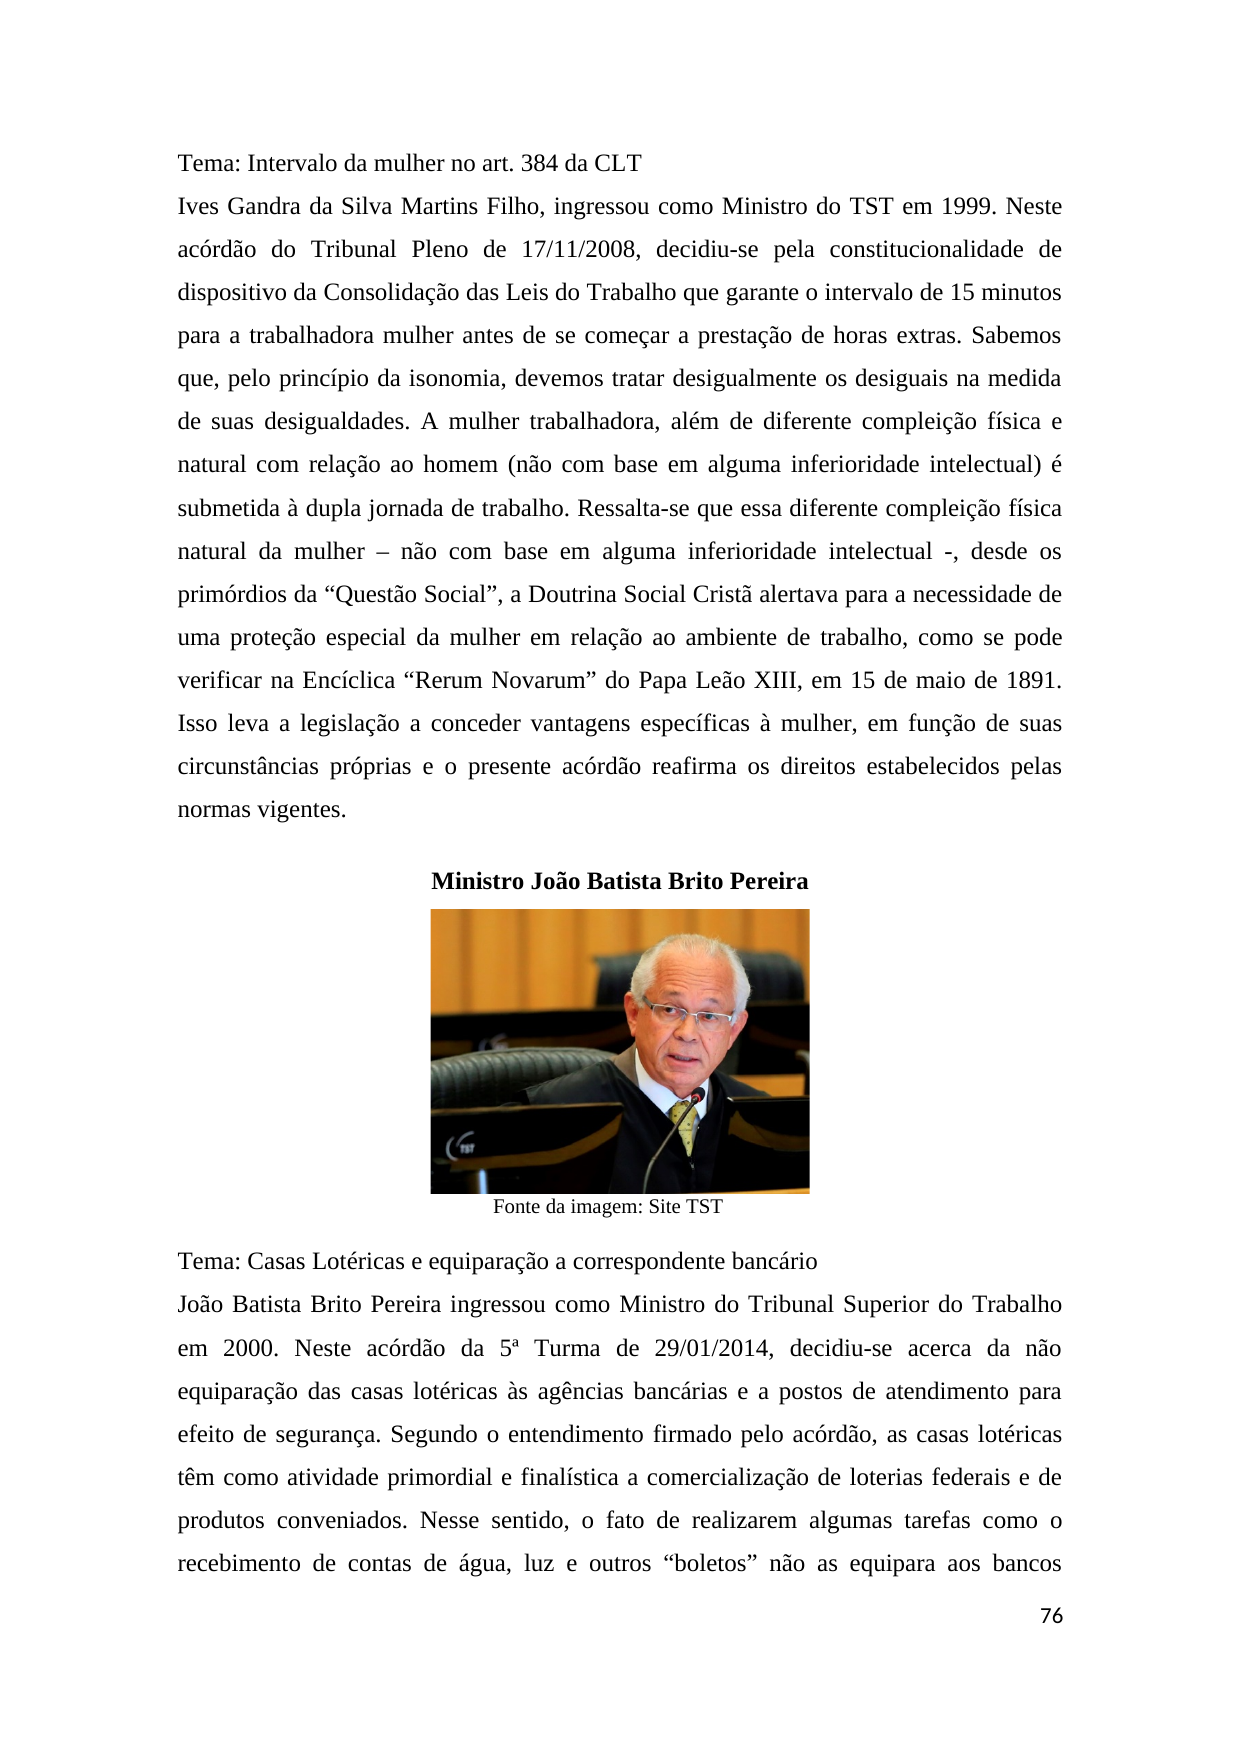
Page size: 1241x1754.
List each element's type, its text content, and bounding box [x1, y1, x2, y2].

picture [430, 909, 810, 1194]
text Fonte da imagem: Site TST [477, 1193, 1063, 1218]
text Ministro João Batista Brito Pereira [177, 866, 1063, 895]
text Tema: Intervalo da mulher no art. 384 da CLT [177, 148, 1063, 176]
text Tema: Casas Lotéricas e equiparação a correspondente bancário [177, 1246, 1063, 1275]
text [177, 1289, 1063, 1577]
text Ives Gandra da Silva Martins Filho, ingressou como Ministro do TST em 1999. Neste acórdão do Tribunal Pleno de 17/11/2008, decidiu-se pela constitucionalidade de dispositivo da Consolidação das Leis do Trabalho que garante o intervalo de 15 minutos para a trabalhadora mulher antes de se começar a prestação de horas extras. Sabemos que, pelo princípio da isonomia, devemos tratar desigualmente os desiguais na medida de suas desigualdades. A mulher trabalhadora, além de diferente compleição física e natural com relação ao homem (não com base em alguma inferioridade intelectual) é submetida à dupla jornada de trabalho. Ressalta-se que essa diferente compleição física natural da mulher – não com base em alguma inferioridade intelectual -, desde os primórdios da “Questão Social”, a Doutrina Social Cristã alertava para a necessidade de uma proteção especial da mulher em relação ao ambiente de trabalho, como se pode verificar na Encíclica “Rerum Novarum” do Papa Leão XIII, em 15 de maio de 1891. Isso leva a legislação a conceder vantagens específicas à mulher, em função de suas circunstâncias próprias e o presente acórdão reafirma os direitos estabelecidos pelas normas vigentes. [177, 191, 1063, 823]
